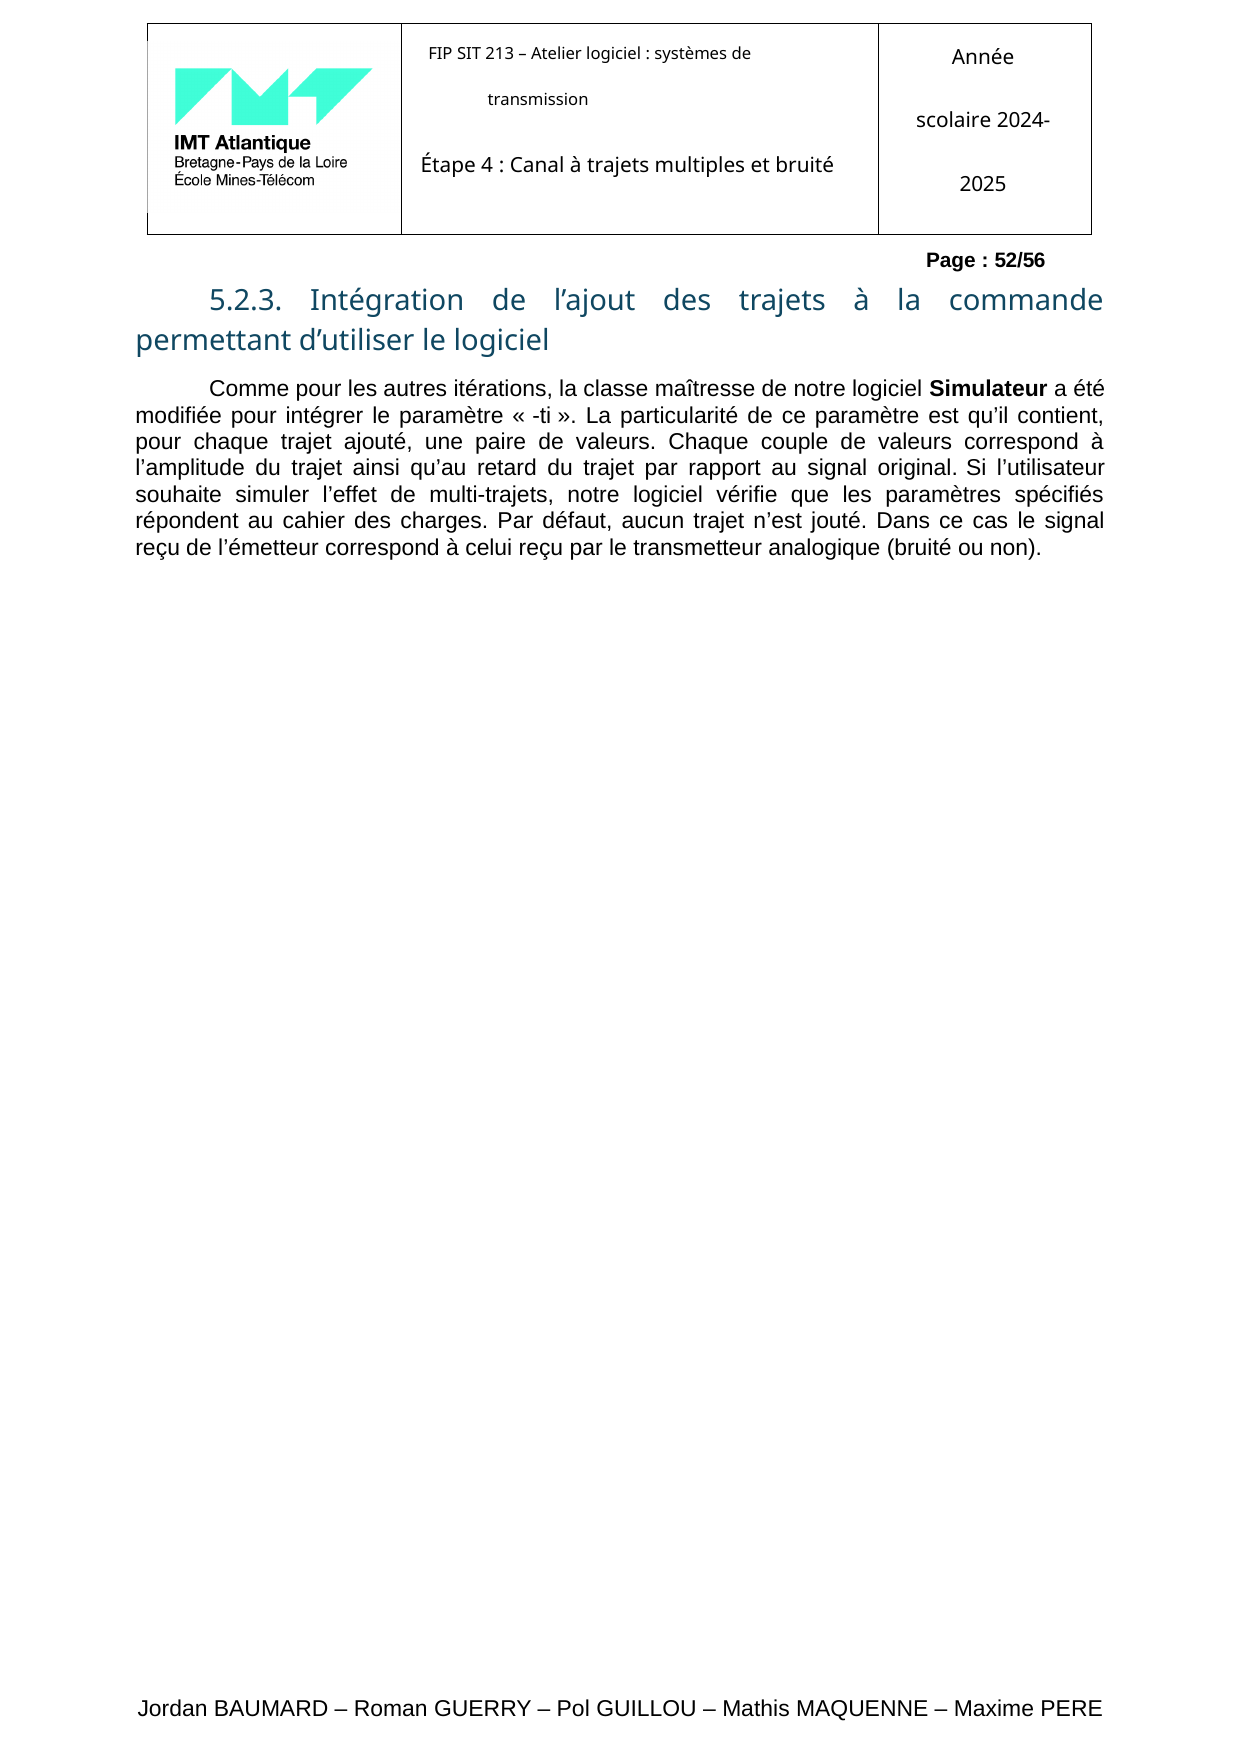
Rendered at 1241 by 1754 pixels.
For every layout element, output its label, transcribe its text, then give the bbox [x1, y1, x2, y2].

picture [147, 41, 401, 213]
subtitle 5.2.3. Intégration de l’ajout des trajets à la commande permettant d’utiliser le logiciel [135, 279, 1105, 359]
text Comme pour les autres itérations, la classe maîtresse de notre logiciel Simulateur a été modifiée pour intégrer le paramètre « -ti ». La particularité de ce paramètre est qu’il contient, pour chaque trajet ajouté, une paire de valeurs. Chaque couple de valeurs correspond à l’amplitude du trajet ainsi qu’au retard du trajet par rapport au signal original. Si l’utilisateur souhaite simuler l’effet de multi-trajets, notre logiciel vérifie que les paramètres spécifiés répondent au cahier des charges. Par défaut, aucun trajet n’est jouté. Dans ce cas le signal reçu de l’émetteur correspond à celui reçu par le transmetteur analogique (bruité ou non). [135, 375, 1105, 560]
